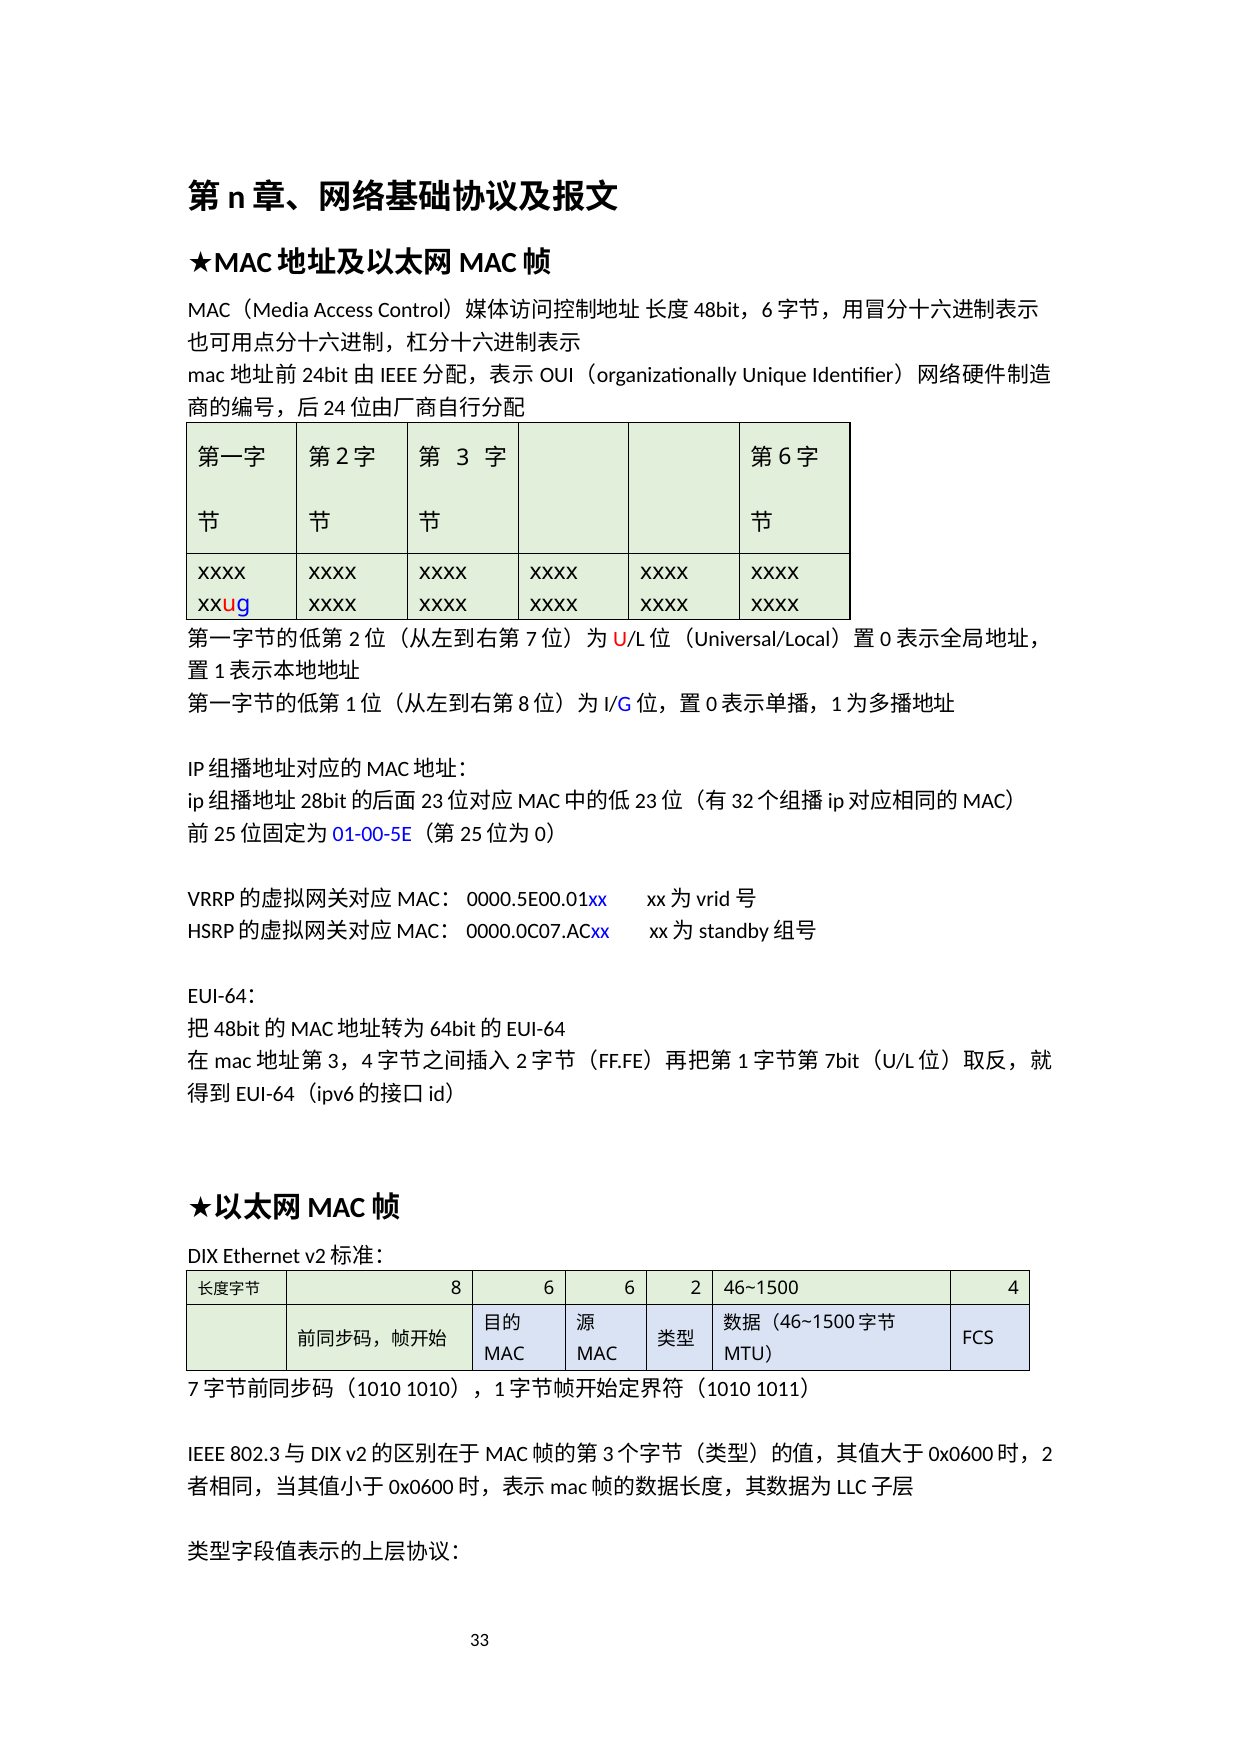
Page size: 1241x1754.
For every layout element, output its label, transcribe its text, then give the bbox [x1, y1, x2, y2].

text VRRP的虚拟网关对应MAC： 0000.5E00.01xx xx为vrid号 [187, 880, 1053, 913]
text 第一字节的低第2位（从左到右第7位）为U/L位（Universal/Local）置0表示全局地址，置1表示本地地址 [187, 620, 1053, 685]
text mac地址前24bit由IEEE分配，表示OUI（organizationally Unique Identifier）网络硬件制造商的编号，后24位由厂商自行分配 [187, 357, 1053, 422]
table_cell xxxx xxug [187, 554, 296, 619]
text 类型字段值表示的上层协议： [187, 1533, 1053, 1566]
text 前25位固定为01-00-5E（第25位为0） [187, 815, 1053, 848]
text DIX Ethernet v2标准： [187, 1238, 1053, 1270]
table_cell xxxx xxxx [408, 554, 518, 619]
table_header 第一字节 [187, 423, 296, 553]
table_header 4 [951, 1271, 1029, 1304]
table_header 6 [566, 1271, 646, 1304]
table_header 第2字节 [297, 423, 407, 553]
text 在mac地址第3，4字节之间插入2字节（FF.FE）再把第1字节第7bit（U/L位）取反，就得到EUI-64（ipv6的接口id） [187, 1043, 1053, 1108]
table_header 8 [287, 1271, 472, 1304]
text IP组播地址对应的MAC地址： [187, 750, 1053, 783]
table_header 2 [647, 1271, 712, 1304]
table_cell 目的MAC [473, 1305, 565, 1370]
table_header 第6字节 [740, 423, 849, 553]
table_cell xxxx xxxx [519, 554, 628, 619]
table_header [629, 423, 739, 553]
table_cell xxxx xxxx [297, 554, 407, 619]
table_header 长度字节 [187, 1271, 286, 1304]
text ★MAC地址及以太网MAC帧 [187, 227, 1053, 292]
table_header [519, 423, 628, 553]
table_header 第3字节 [408, 423, 518, 553]
text 第n章、网络基础协议及报文 [187, 162, 1053, 227]
text 也可用点分十六进制，杠分十六进制表示 [187, 324, 1053, 357]
text 7字节前同步码（1010 1010），1字节帧开始定界符（1010 1011） [187, 1371, 1053, 1403]
text 把48bit的MAC地址转为64bit的EUI-64 [187, 1010, 1053, 1043]
text HSRP的虚拟网关对应MAC： 0000.0C07.ACxx xx为standby组号 [187, 913, 1053, 945]
table_cell 源MAC [566, 1305, 646, 1370]
table_cell 数据（46~1500字节MTU） [713, 1305, 950, 1370]
text EUI-64： [187, 978, 1053, 1010]
table_header 46~1500 [713, 1271, 950, 1304]
text IEEE 802.3与DIX v2的区别在于MAC帧的第3个字节（类型）的值，其值大于0x0600时，2者相同，当其值小于0x0600时，表示mac帧的数据长度，其数据为LLC子层 [187, 1436, 1053, 1501]
text ip组播地址28bit的后面23位对应MAC中的低23位（有32个组播ip对应相同的MAC） [187, 783, 1053, 815]
table_cell [187, 1305, 286, 1370]
text MAC（Media Access Control）媒体访问控制地址 长度48bit，6字节，用冒分十六进制表示 [187, 292, 1053, 324]
text 第一字节的低第1位（从左到右第8位）为I/G位，置0表示单播，1为多播地址 [187, 685, 1053, 718]
table_cell xxxx xxxx [629, 554, 739, 619]
text ★以太网MAC帧 [187, 1173, 1053, 1238]
table_cell xxxx xxxx [740, 554, 849, 619]
table_cell 前同步码，帧开始 [287, 1305, 472, 1370]
table_cell FCS [951, 1305, 1029, 1370]
table_header 6 [473, 1271, 565, 1304]
table_cell 类型 [647, 1305, 712, 1370]
